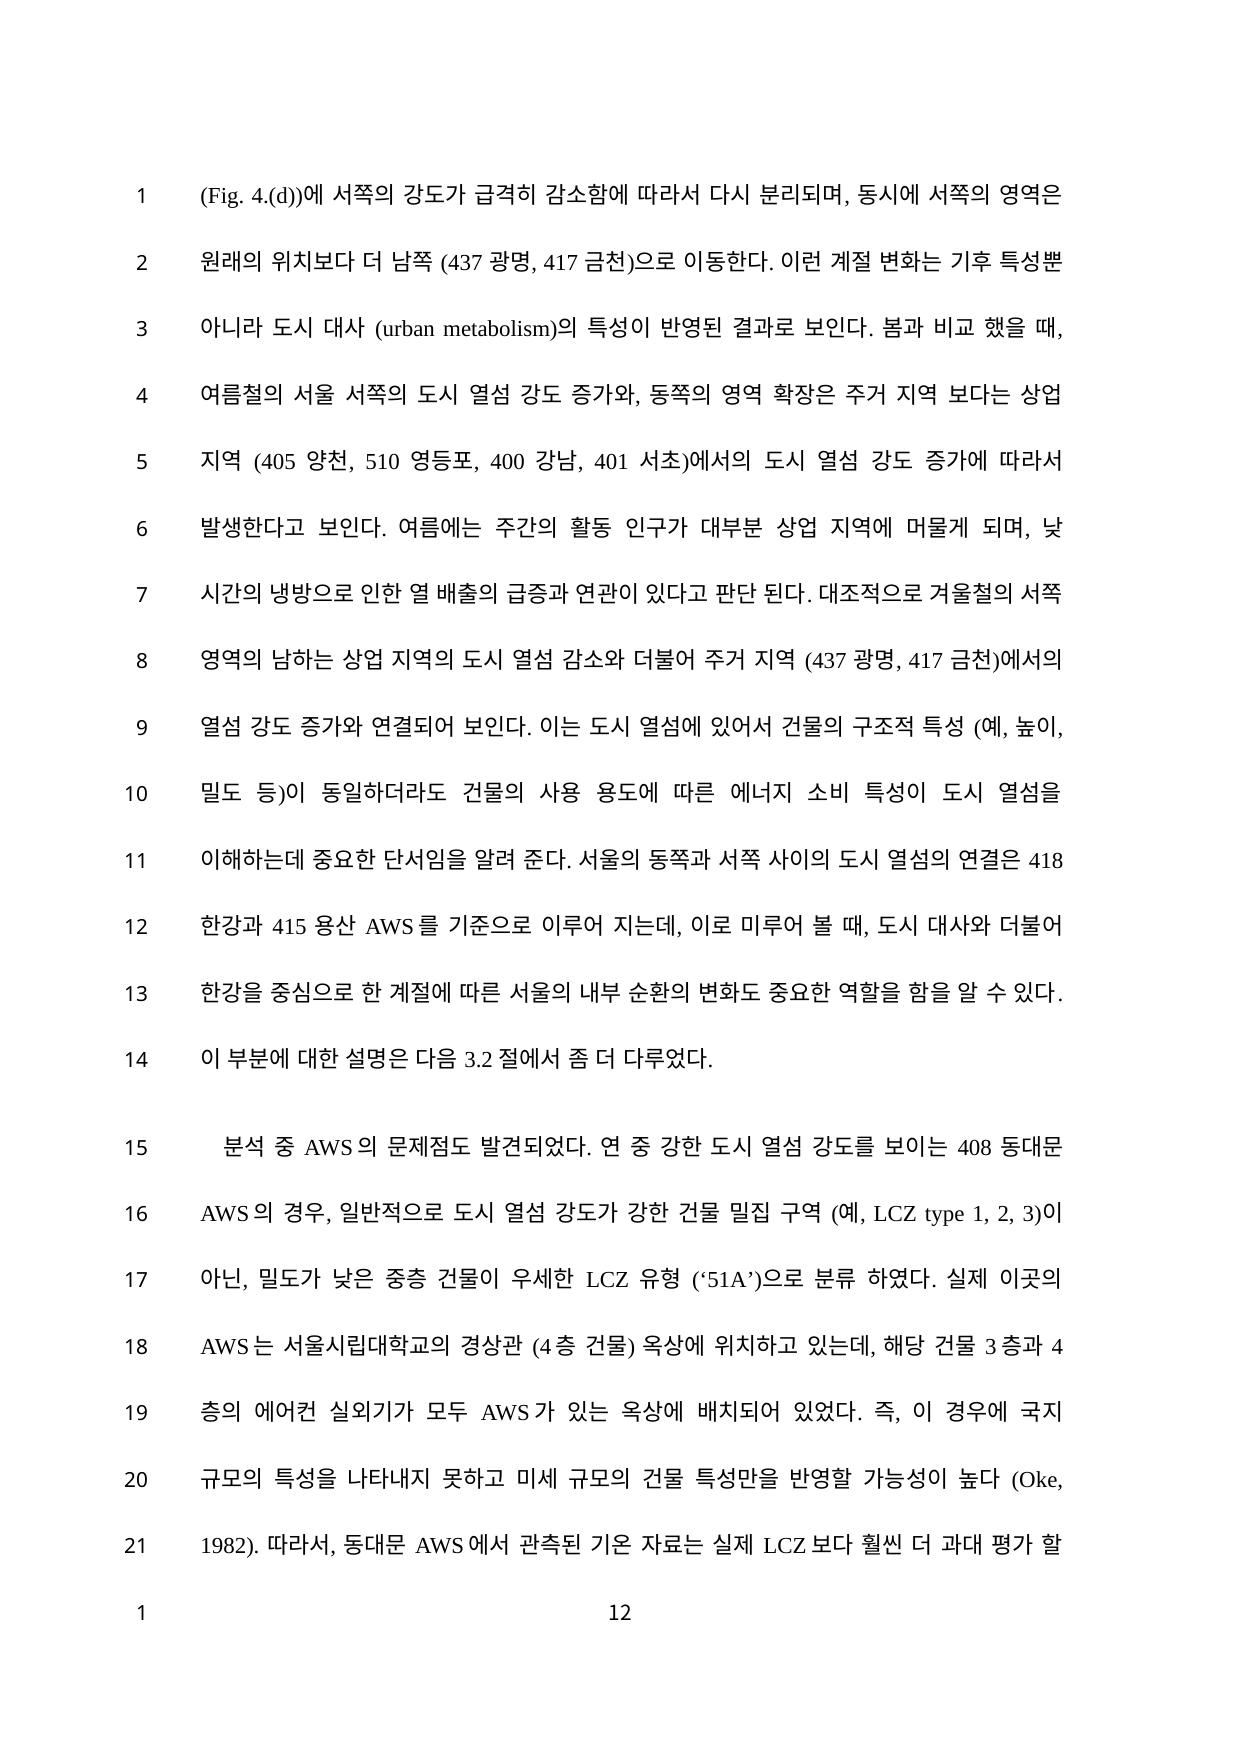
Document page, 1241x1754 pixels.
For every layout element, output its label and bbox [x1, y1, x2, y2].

text [200, 1128, 1063, 1560]
text [200, 177, 1063, 1074]
